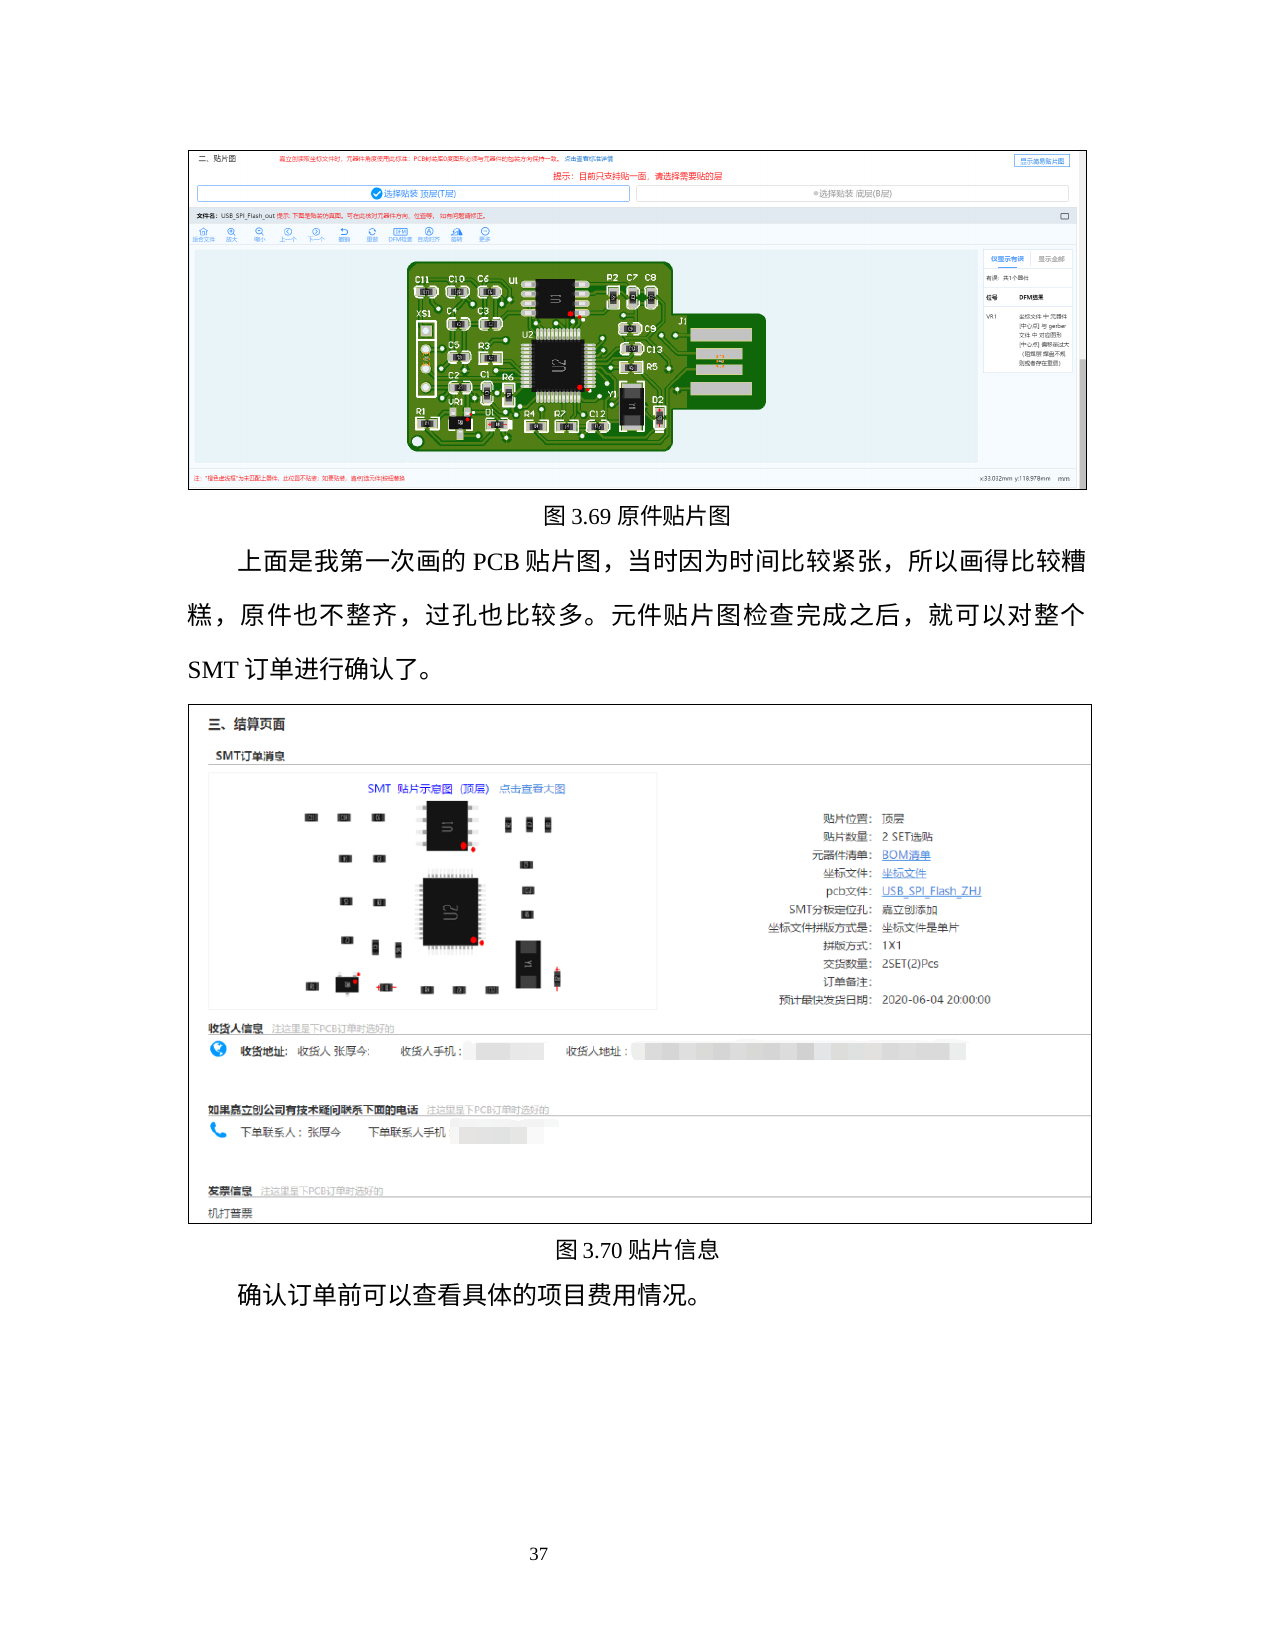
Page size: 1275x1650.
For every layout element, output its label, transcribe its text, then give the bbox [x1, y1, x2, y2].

picture [189, 705, 1091, 1223]
text 图3.69 原件贴片图 [187, 498, 1087, 531]
text 图3.70 贴片信息 [187, 1232, 1087, 1265]
picture [189, 151, 1086, 489]
text 上面是我第一次画的PCB贴片图，当时因为时间比较紧张，所以画得比较糟糕，原件也不整齐，过孔也比较多。元件贴片图检查完成之后，就可以对整个SMT订单进行确认了。 [187, 541, 1087, 686]
text 确认订单前可以查看具体的项目费用情况。 [187, 1275, 1087, 1312]
